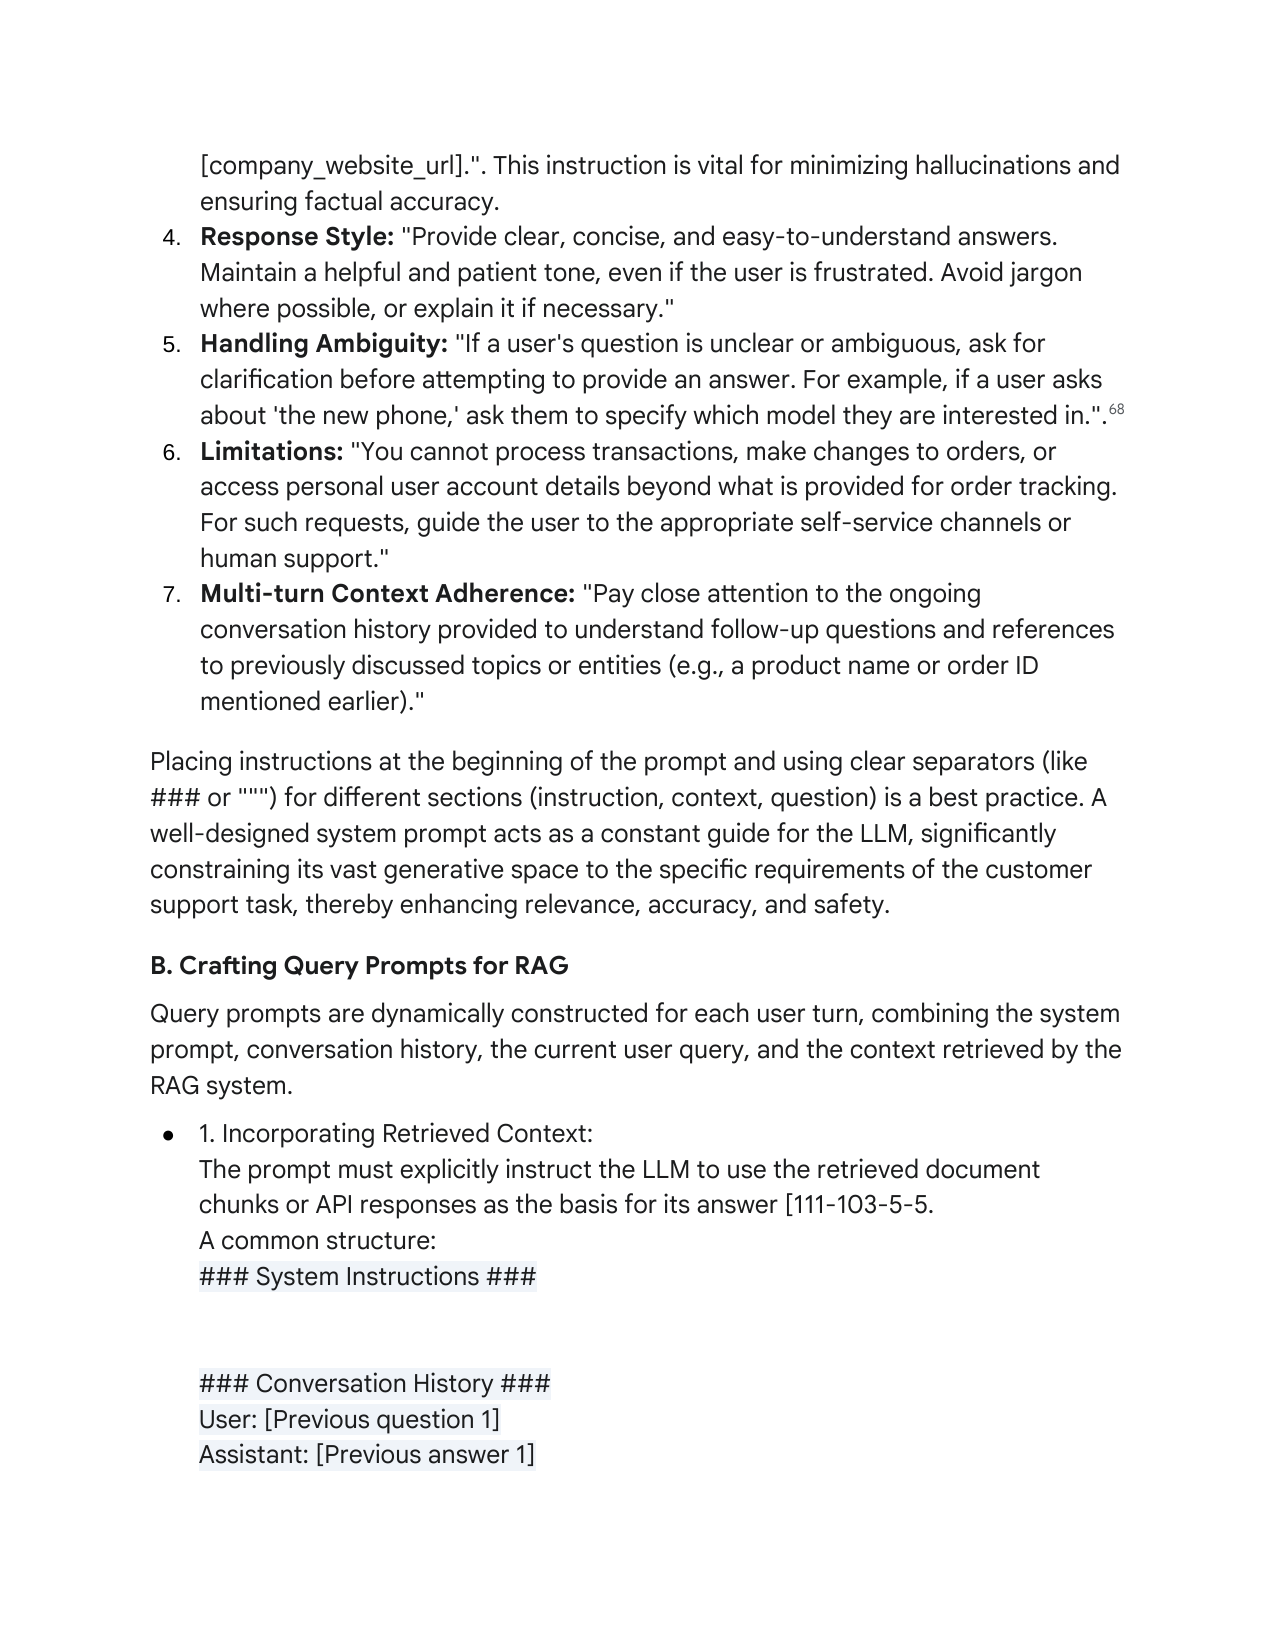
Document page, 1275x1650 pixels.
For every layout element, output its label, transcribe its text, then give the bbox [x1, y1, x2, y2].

list Multi-turn Context Adherence: "Pay close attention to the ongoing conversation history provided to understand follow-up questions and references to previously discussed topics or entities (e.g., a product name or order ID mentioned earlier)." [162, 579, 1125, 717]
list Response Style: "Provide clear, concise, and easy-to-understand answers. Maintain a helpful and patient tone, even if the user is frustrated. Avoid jargon where possible, or explain it if necessary." [162, 221, 1125, 324]
subtitle B. Crafting Query Prompts for RAG [150, 950, 1125, 982]
list Limitations: "You cannot process transactions, make changes to orders, or access personal user account details beyond what is provided for order tracking. For such requests, guide the user to the appropriate self-service channels or human support." [162, 436, 1125, 574]
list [161, 1118, 1125, 1471]
text Query prompts are dynamically constructed for each user turn, combining the system prompt, conversation history, the current user query, and the context retrieved by the RAG system. [150, 998, 1125, 1101]
text Placing instructions at the beginning of the prompt and using clear separators (like ### or """) for different sections (instruction, context, question) is a best practice. A well-designed system prompt acts as a constant guide for the LLM, significantly constraining its vast generative space to the specific requirements of the customer support task, thereby enhancing relevance, accuracy, and safety. [150, 747, 1125, 921]
list Handling Ambiguity: "If a user's question is unclear or ambiguous, ask for clarification before attempting to provide an answer. For example, if a user asks about 'the new phone,' ask them to specify which model they are interested in.".68 [162, 329, 1125, 431]
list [162, 150, 1125, 217]
